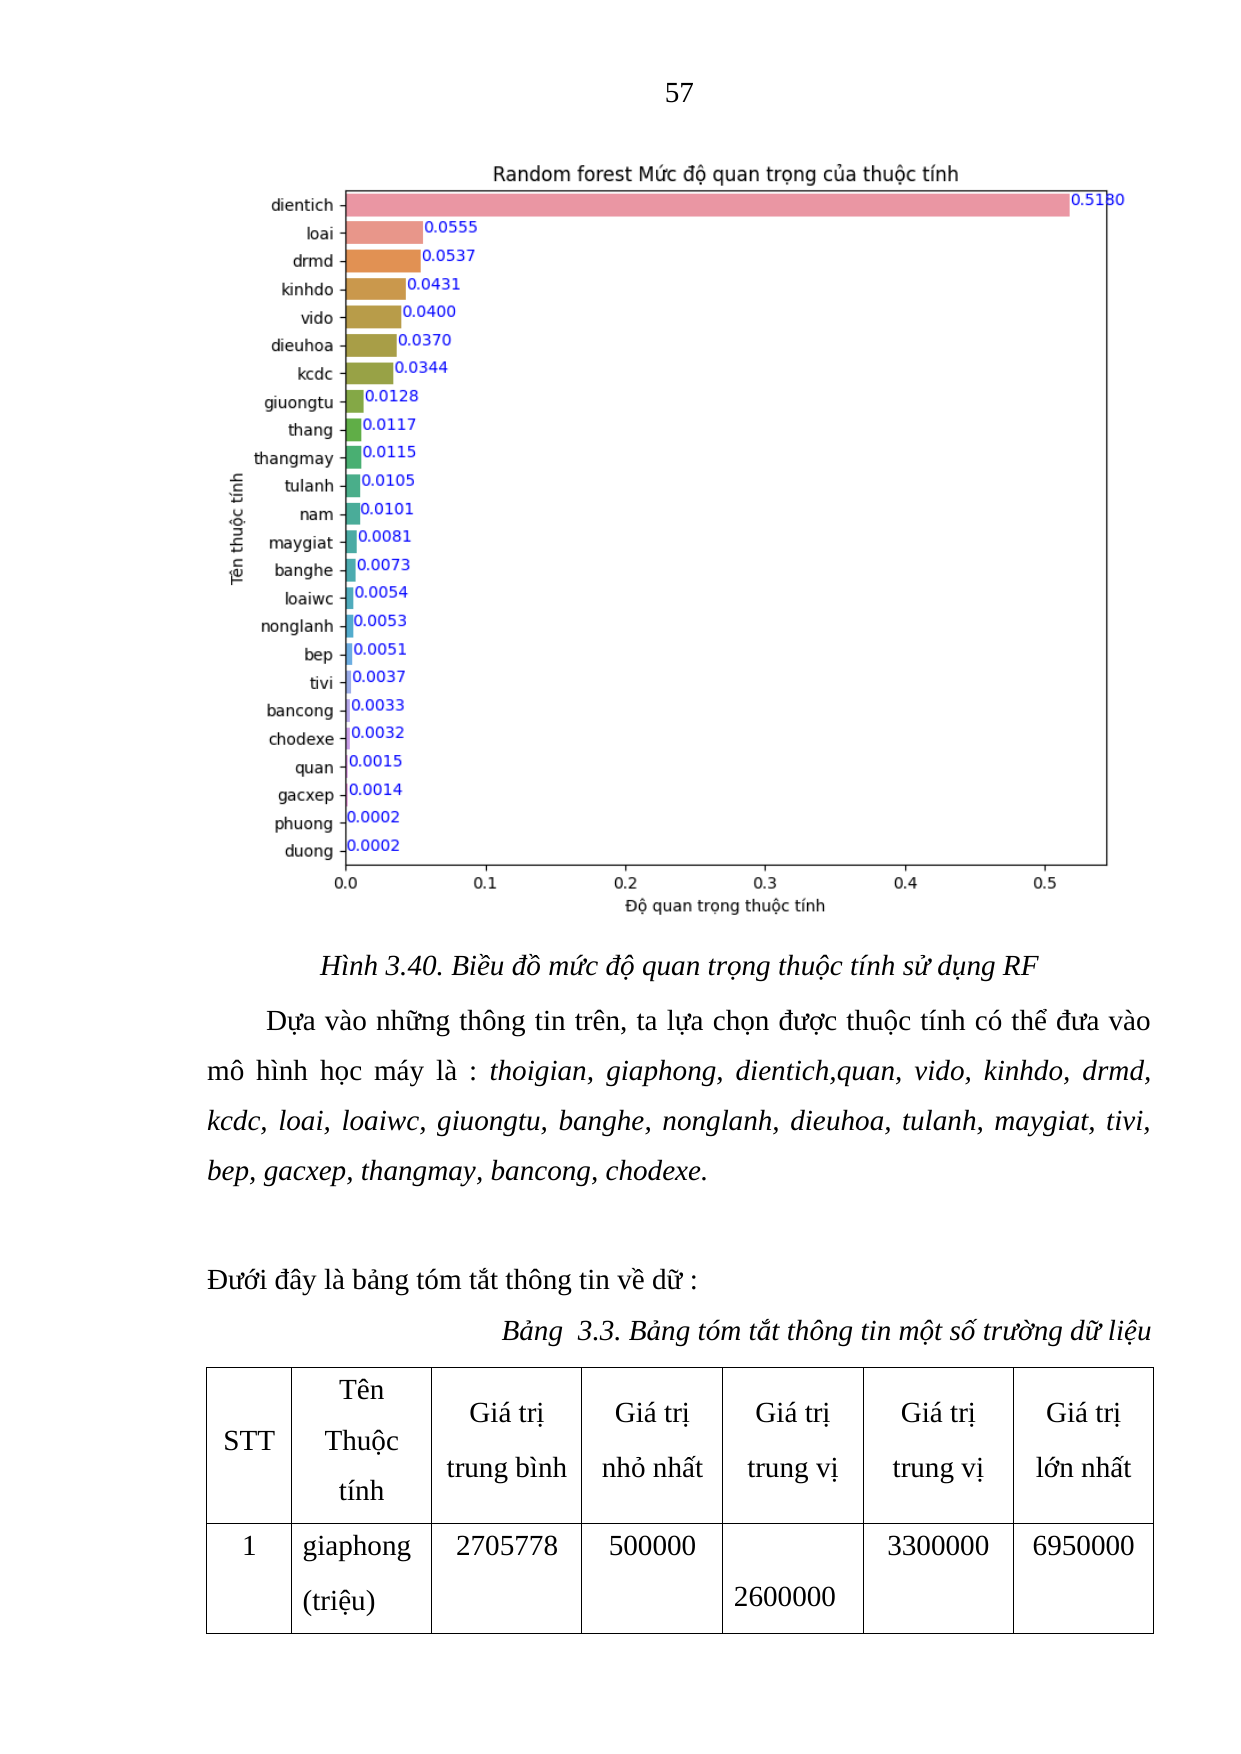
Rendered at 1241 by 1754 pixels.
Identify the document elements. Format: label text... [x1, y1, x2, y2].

table_header Giá trị lớn nhất [1014, 1368, 1153, 1523]
table_header Tên Thuộc tính [292, 1368, 431, 1523]
table_header STT [207, 1368, 291, 1523]
table_cell giaphong (triệu) [292, 1524, 431, 1633]
table_cell 6950000 [1014, 1524, 1153, 1633]
text Bảng 3.3. Bảng tóm tắt thông tin một số trường dữ liệu [207, 1313, 1152, 1346]
table_header Giá trị trung vị [864, 1368, 1013, 1523]
picture [214, 147, 1144, 932]
table_cell 1 [207, 1524, 291, 1633]
table_cell 500000 [582, 1524, 722, 1633]
text Đưới đây là bảng tóm tắt thông tin về dữ : [207, 1262, 1152, 1296]
table_cell 2705778 [432, 1524, 581, 1633]
table_cell 2600000 [723, 1524, 863, 1633]
text Dựa vào những thông tin trên, ta lựa chọn được thuộc tính có thể đưa vào mô hình học máy là : thoigian, giaphong, dientich,quan, vido, kinhdo, drmd, kcdc, loai, loaiwc, giuongtu, banghe, nonglanh, dieuhoa, tulanh, maygiat, tivi, bep, gacxep, thangmay, bancong, chodexe. [207, 1003, 1152, 1187]
table_header Giá trị trung bình [432, 1368, 581, 1523]
table_header Giá trị nhỏ nhất [582, 1368, 722, 1523]
table_header Giá trị trung vị [723, 1368, 863, 1523]
table_cell 3300000 [864, 1524, 1013, 1633]
